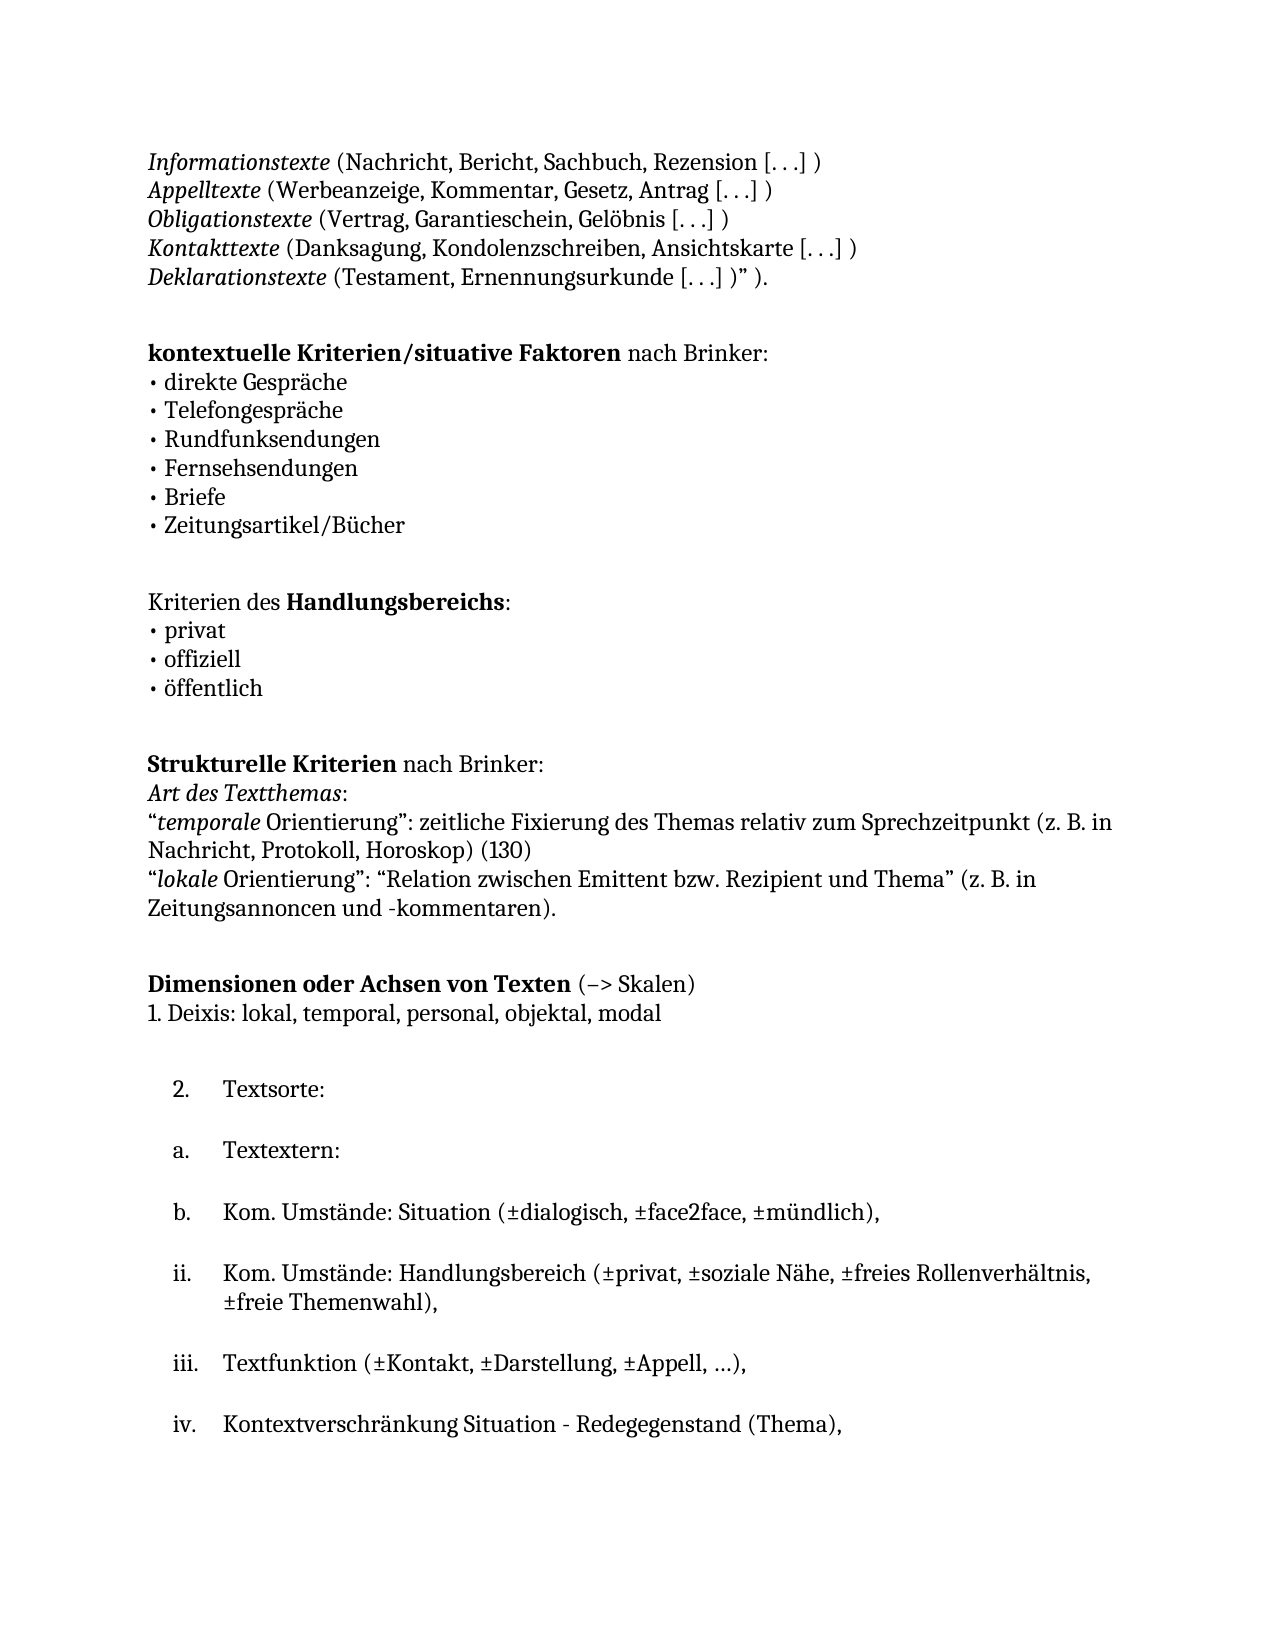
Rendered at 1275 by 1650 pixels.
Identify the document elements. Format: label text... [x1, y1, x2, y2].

list Textfunktion (±Kontakt, ±Darstellung, ±Appell, …), [173, 1349, 1127, 1406]
text Dimensionen oder Achsen von Texten (–> Skalen) 1. Deixis: lokal, temporal, personal, objektal, modal [148, 970, 1127, 1056]
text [148, 148, 1127, 320]
list Textsorte: [173, 1075, 1127, 1133]
list Textextern: [173, 1136, 1127, 1194]
list Kom. Umstände: Situation (±dialogisch, ±face2face, ±mündlich), [173, 1198, 1127, 1255]
text kontextuelle Kriterien/situative Faktoren nach Brinker: • direkte Gespräche • Telefongespräche • Rundfunksendungen • Fernsehsendungen • Briefe • Zeitungsartikel/Bücher [148, 339, 1127, 569]
list Kom. Umstände: Handlungsbereich (±privat, ±soziale Nähe, ±freies Rollenverhältnis, ±freie Themenwahl), [173, 1259, 1127, 1345]
list Kontextverschränkung Situation - Redegegenstand (Thema), [173, 1410, 1127, 1468]
text Kriterien des Handlungsbereichs: • privat • offiziell • öffentlich [148, 588, 1127, 731]
text Strukturelle Kriterien nach Brinker: Art des Textthemas: “temporale Orientierung”: zeitliche Fixierung des Themas relativ zum Sprechzeitpunkt (z. B. in Nachricht, Protokoll, Horoskop) (130) “lokale Orientierung”: “Relation zwischen Emittent bzw. Rezipient und Thema” (z. B. in Zeitungsannoncen und -kommentaren). [148, 750, 1127, 951]
